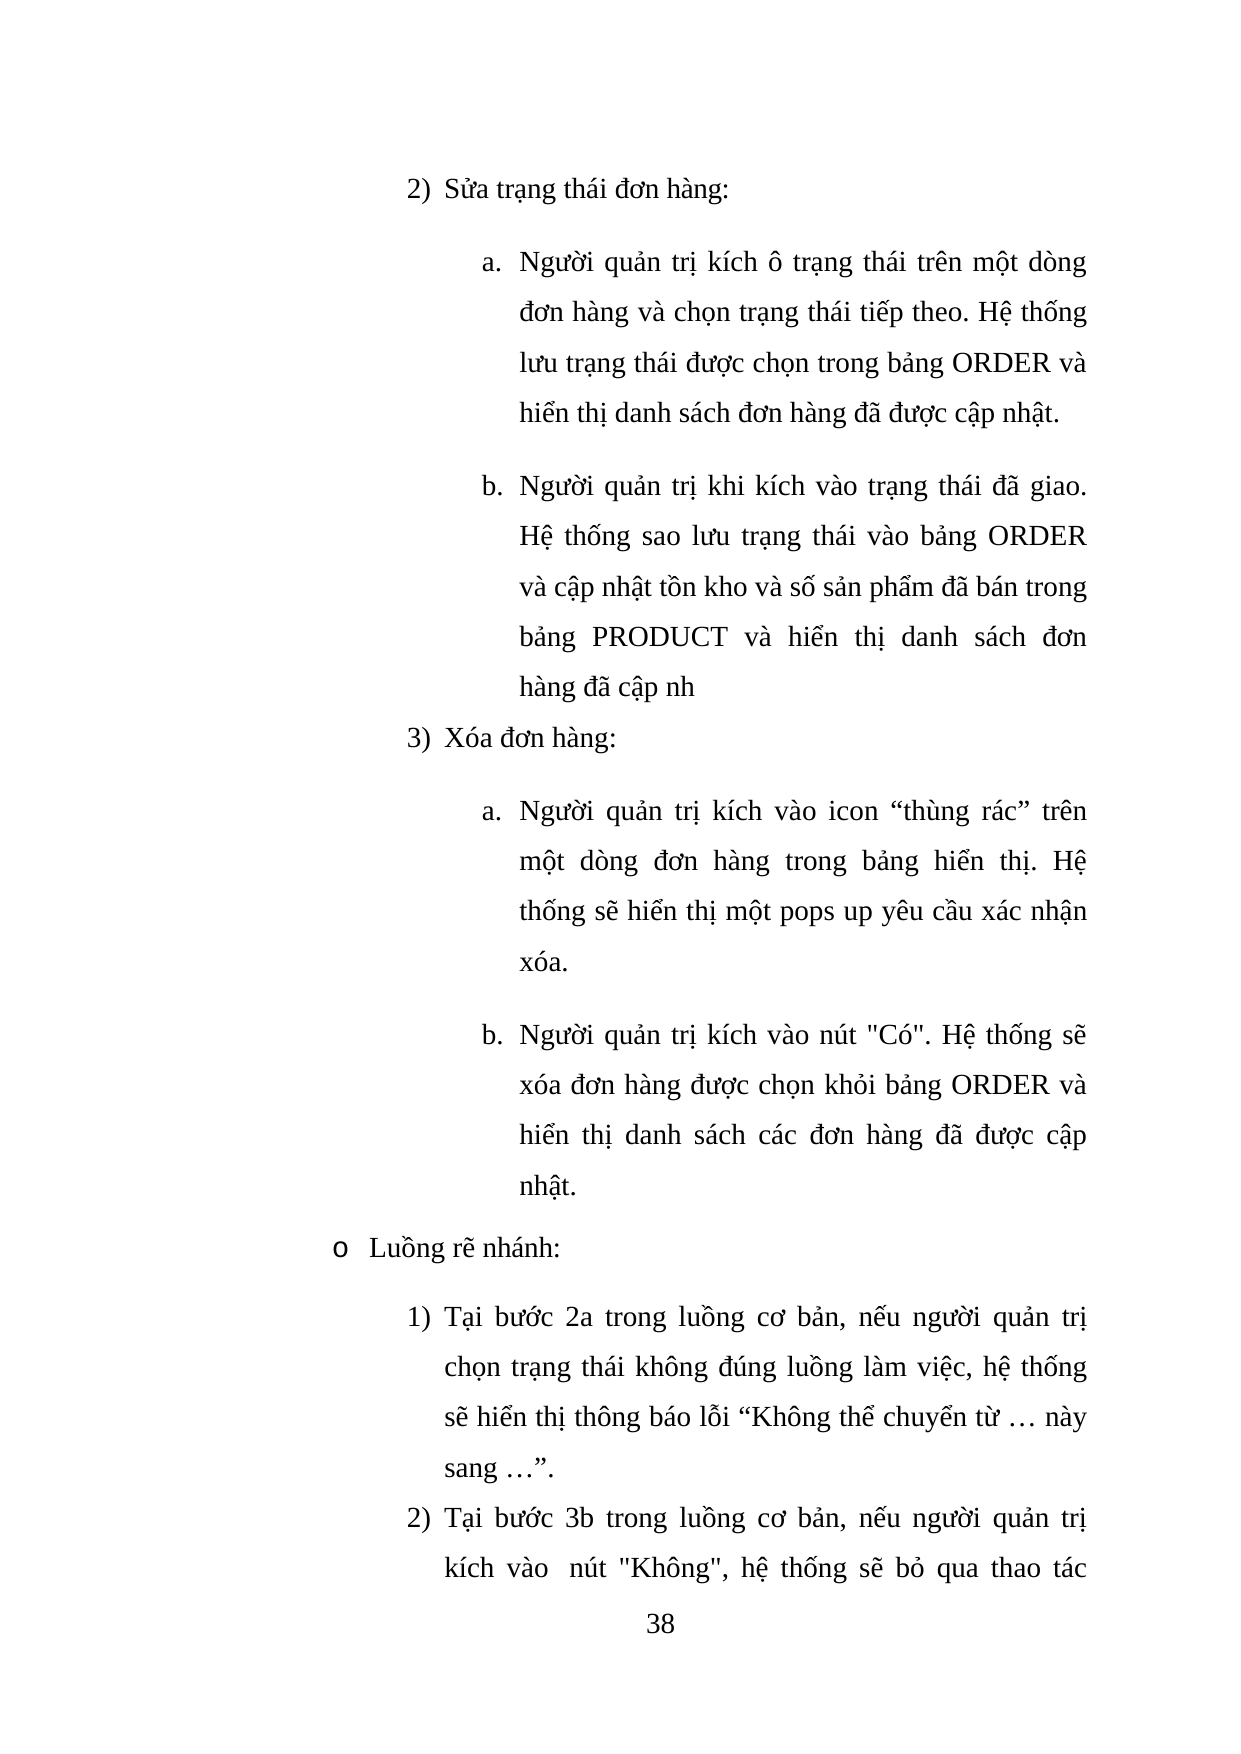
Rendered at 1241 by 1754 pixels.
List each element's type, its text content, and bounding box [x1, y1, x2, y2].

list Người quản trị khi kích vào trạng thái đã giao. Hệ thống sao lưu trạng thái vào bảng ORDER và cập nhật tồn kho và số sản phẩm đã bán trong bảng PRODUCT và hiển thị danh sách đơn hàng đã cập nh [482, 468, 1088, 703]
list Xóa đơn hàng: [407, 720, 1122, 753]
list Luồng rẽ nhánh: [332, 1231, 1122, 1267]
list Người quản trị kích vào nút "Có". Hệ thống sẽ xóa đơn hàng được chọn khỏi bảng ORDER và hiển thị danh sách các đơn hàng đã được cập nhật. [482, 1017, 1088, 1201]
list Tại bước 2a trong luồng cơ bản, nếu người quản trị chọn trạng thái không đúng luồng làm việc, hệ thống sẽ hiển thị thông báo lỗi “Không thể chuyển từ … này sang …”. [407, 1299, 1088, 1483]
list Sửa trạng thái đơn hàng: [407, 171, 1122, 205]
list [407, 1500, 1088, 1584]
list Người quản trị kích ô trạng thái trên một dòng đơn hàng và chọn trạng thái tiếp theo. Hệ thống lưu trạng thái được chọn trong bảng ORDER và hiển thị danh sách đơn hàng đã được cập nhật. [482, 244, 1088, 429]
list Người quản trị kích vào icon “thùng rác” trên một dòng đơn hàng trong bảng hiển thị. Hệ thống sẽ hiển thị một pops up yêu cầu xác nhận xóa. [482, 793, 1088, 977]
